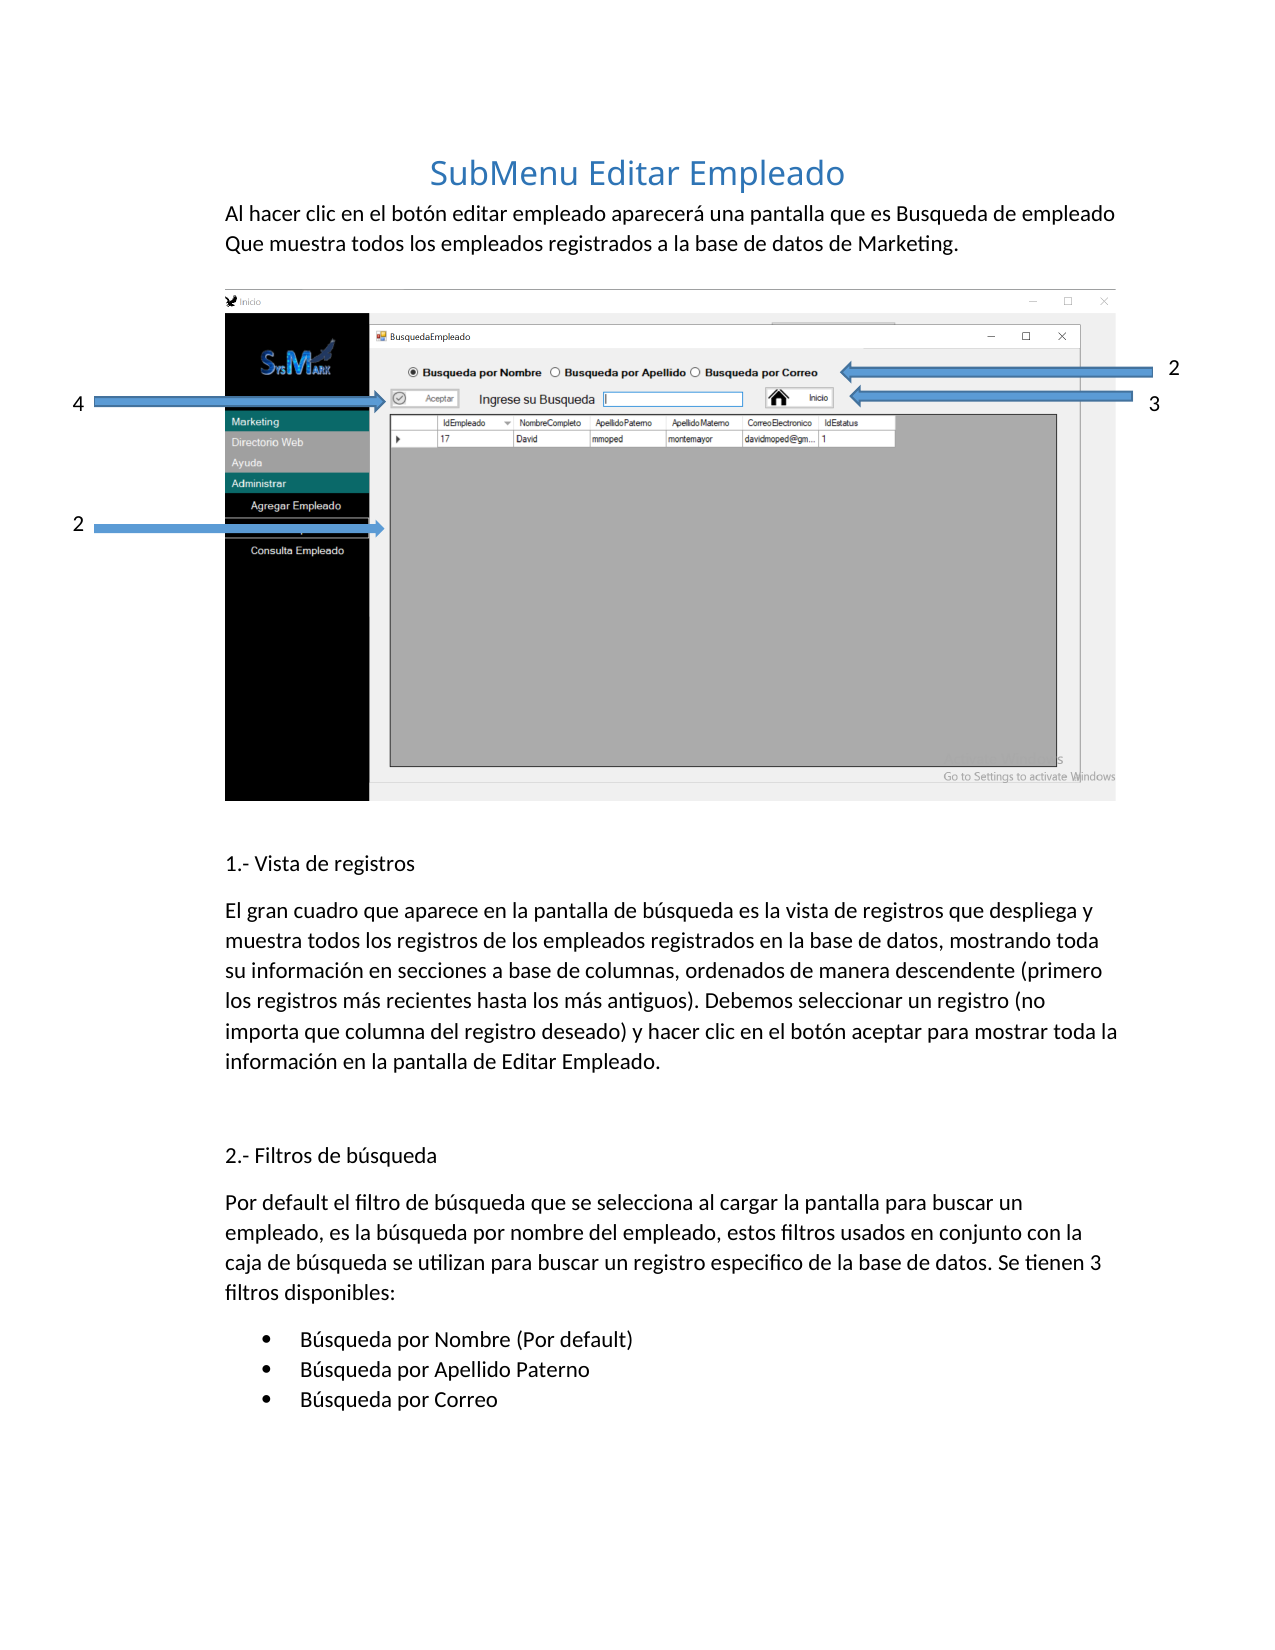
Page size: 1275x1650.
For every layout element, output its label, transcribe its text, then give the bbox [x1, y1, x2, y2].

list Al hacer clic en el botón editar empleado aparecerá una pantalla que es Busqueda de empleado [225, 199, 1125, 227]
list Búsqueda por Apellido Paterno [262, 1355, 1125, 1383]
subtitle SubMenu Editar Empleado [150, 150, 1125, 195]
list Búsqueda por Nombre (Por default) [262, 1325, 1125, 1353]
text Por default el filtro de búsqueda que se selecciona al cargar la pantalla para buscar un empleado, es la búsqueda por nombre del empleado, estos filtros usados en conjunto con la caja de búsqueda se utilizan para buscar un registro especifico de la base de datos. Se tienen 3 filtros disponibles: [225, 1188, 1125, 1306]
picture [225, 289, 1116, 801]
list Búsqueda por Correo [262, 1386, 1125, 1413]
text El gran cuadro que aparece en la pantalla de búsqueda es la vista de registros que despliega y muestra todos los registros de los empleados registrados en la base de datos, mostrando toda su información en secciones a base de columnas, ordenados de manera descendente (primero los registros más recientes hasta los más antiguos). Debemos seleccionar un registro (no importa que columna del registro deseado) y hacer clic en el botón aceptar para mostrar toda la información en la pantalla de Editar Empleado. [225, 896, 1125, 1075]
list Que muestra todos los empleados registrados a la base de datos de Marketing. [225, 229, 1125, 257]
text 2.- Filtros de búsqueda [225, 1141, 1125, 1169]
text 1.- Vista de registros [225, 849, 1125, 877]
